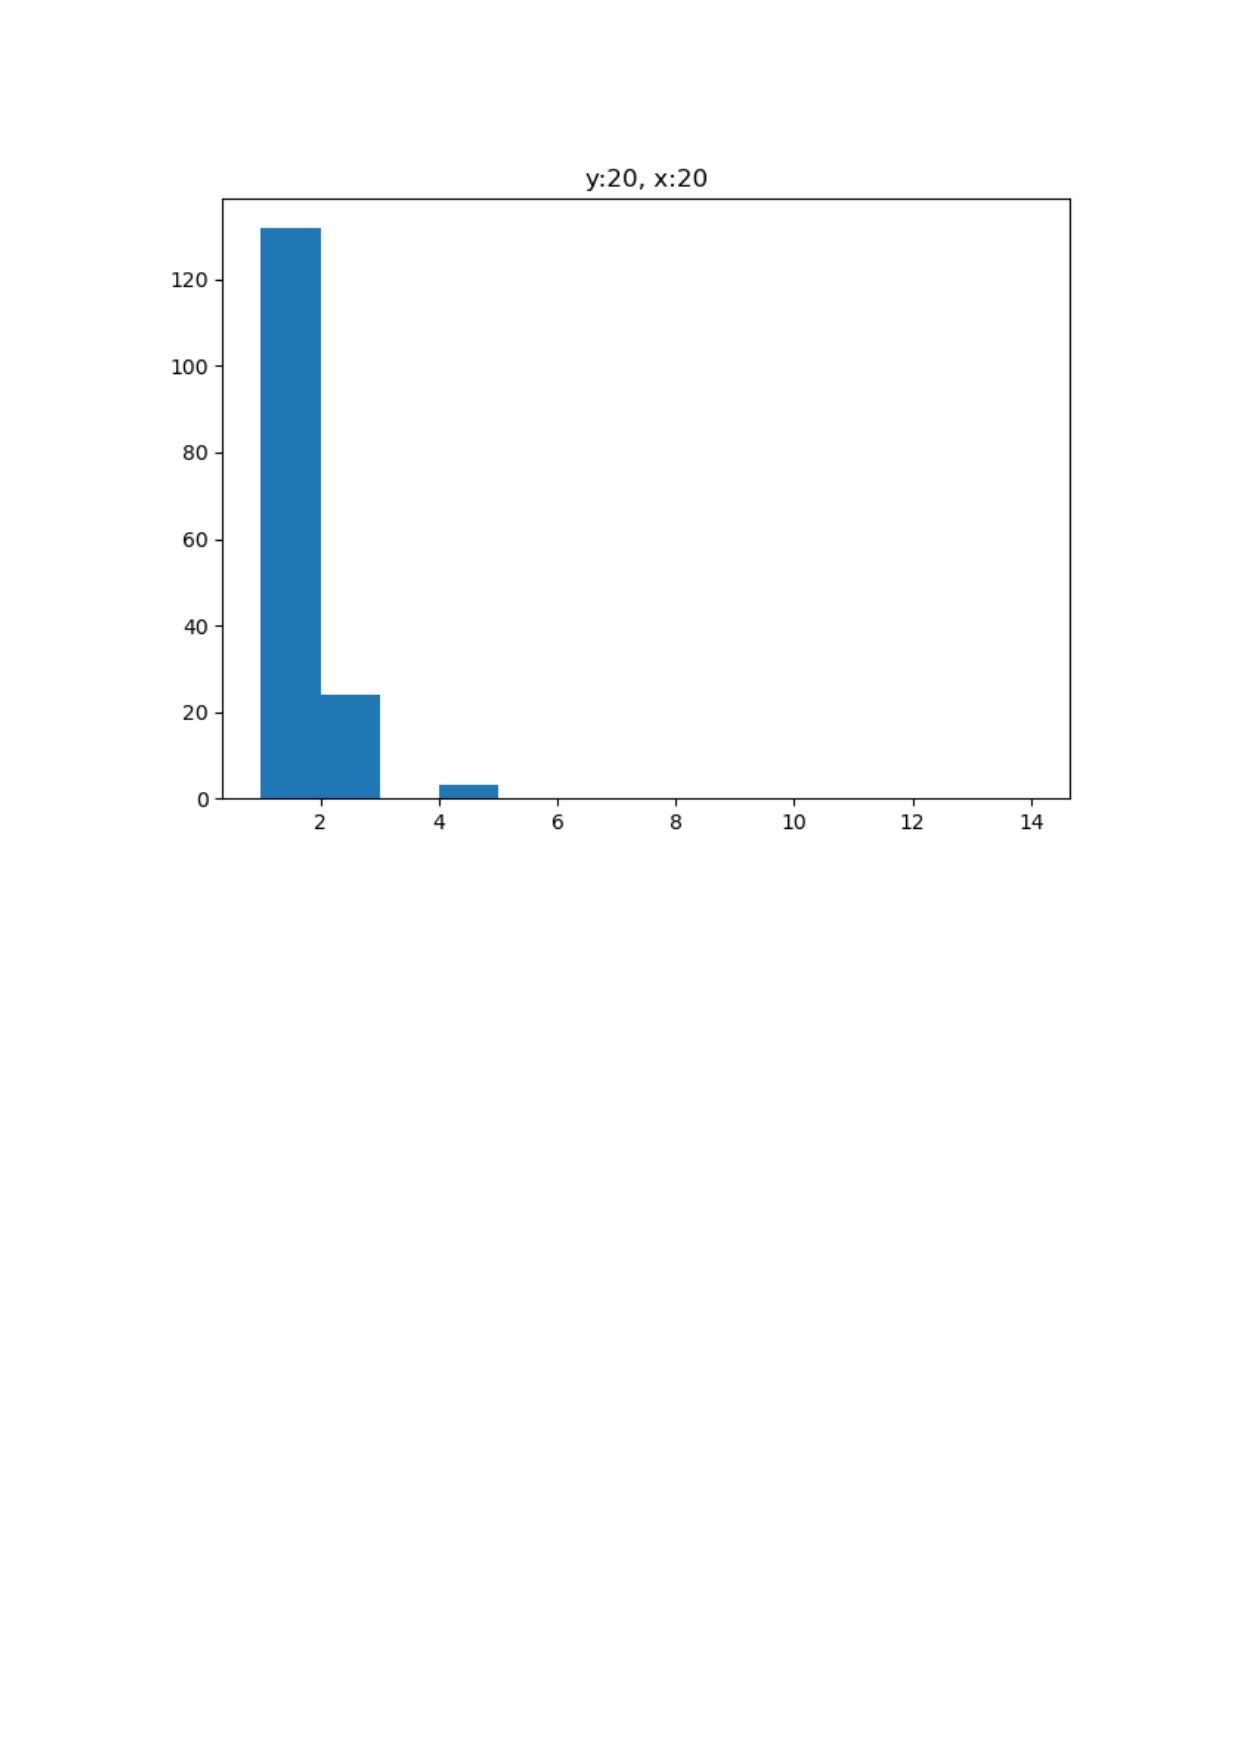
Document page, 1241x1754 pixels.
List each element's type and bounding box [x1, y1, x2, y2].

picture [147, 147, 1092, 856]
